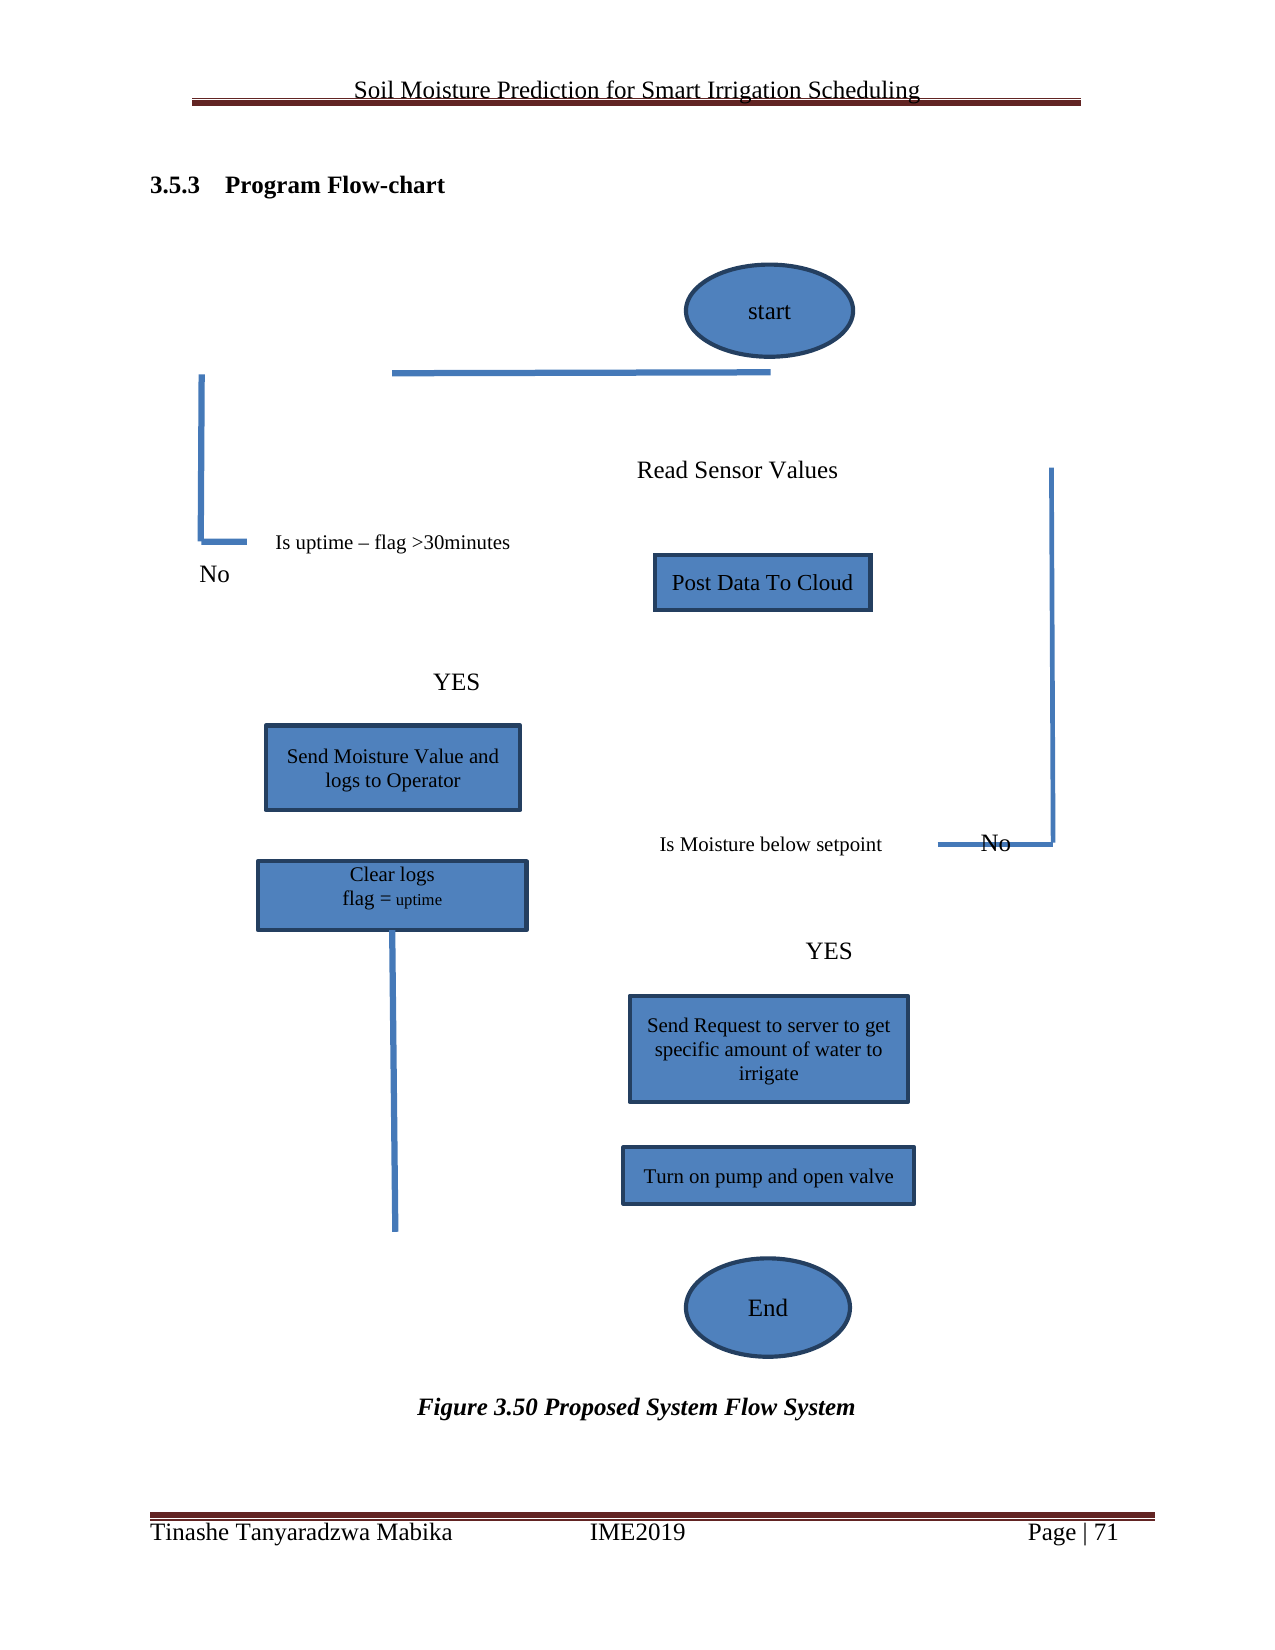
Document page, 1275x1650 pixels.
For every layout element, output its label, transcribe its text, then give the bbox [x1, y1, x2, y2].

subtitle Program Flow-chart [150, 170, 1125, 199]
